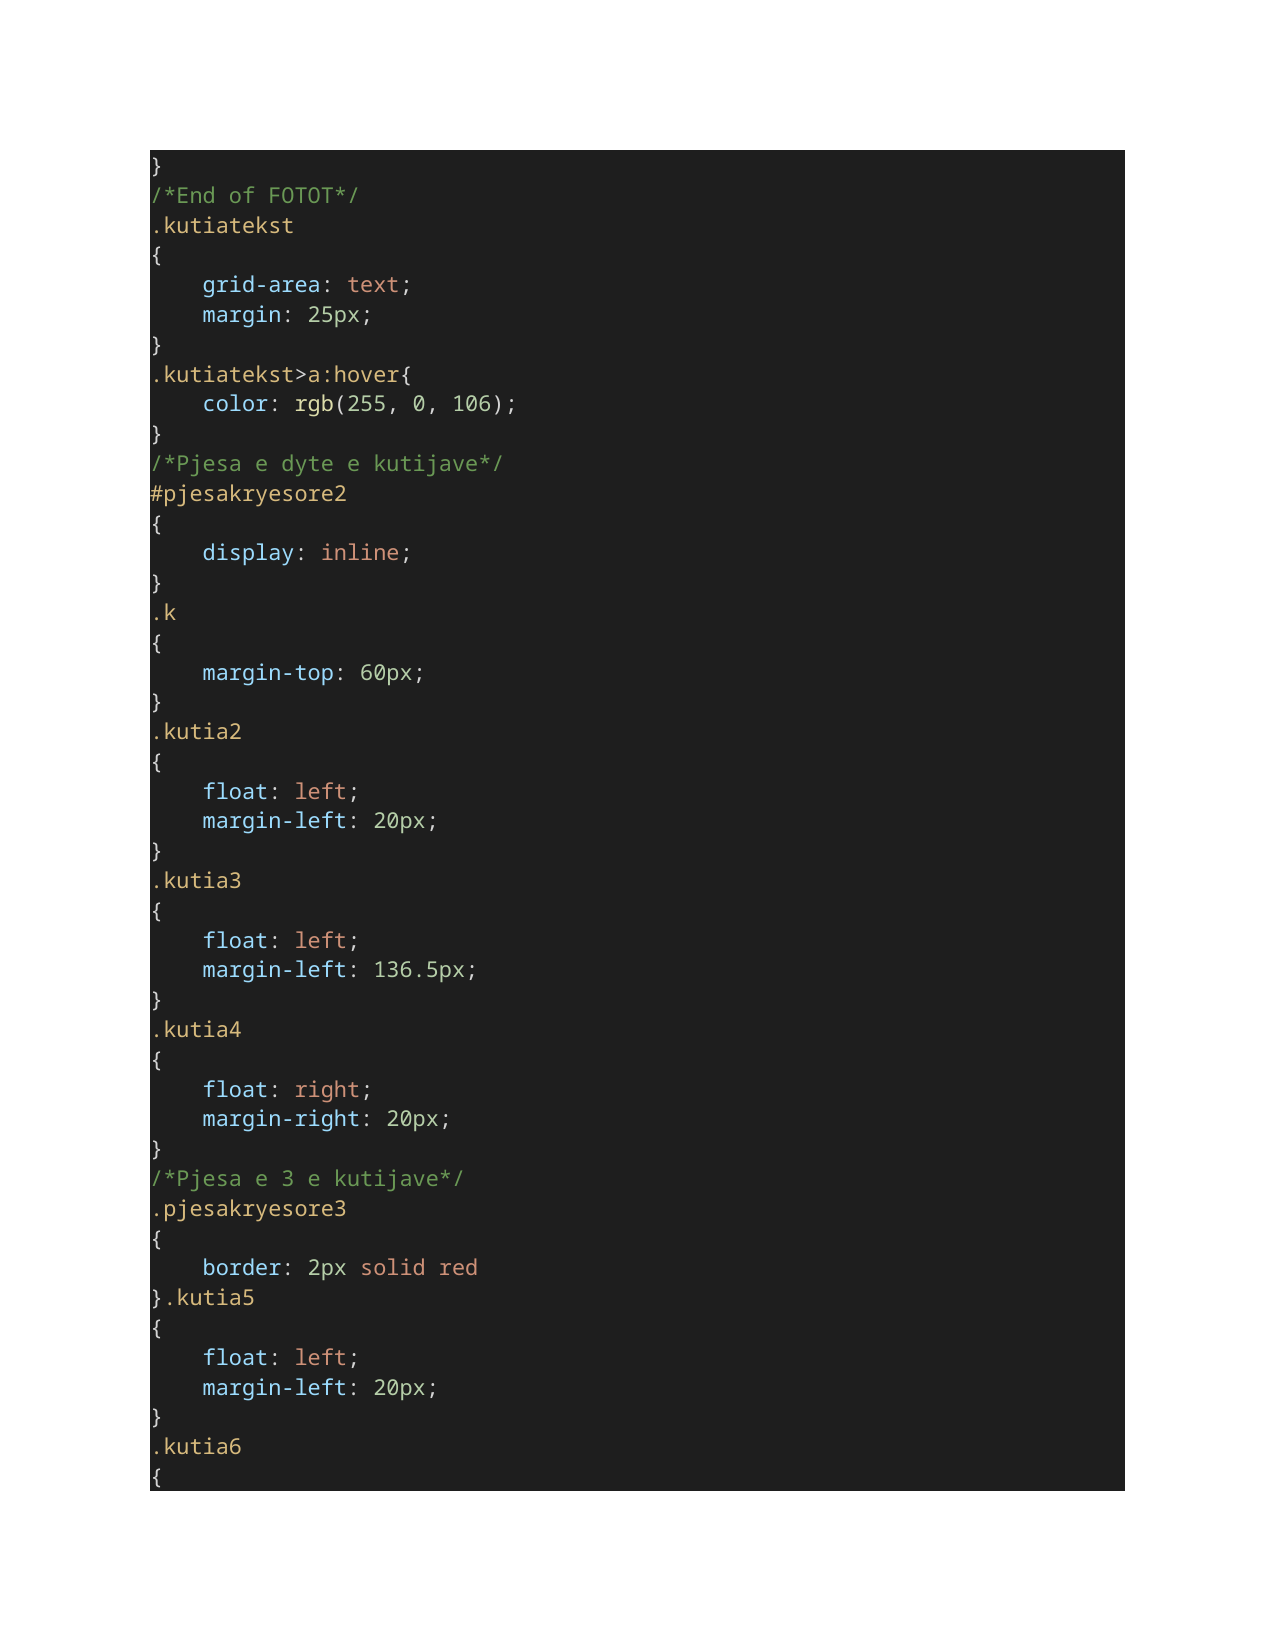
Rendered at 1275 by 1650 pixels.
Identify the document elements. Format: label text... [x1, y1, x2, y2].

text { [150, 239, 1125, 269]
text margin-top: 60px; [150, 656, 1125, 686]
text .kutia2 [150, 716, 1125, 746]
text float: left; [150, 924, 1125, 954]
text } [150, 567, 1125, 597]
text } [150, 835, 1125, 865]
text .kutia4 [150, 1014, 1125, 1044]
text margin-left: 136.5px; [150, 954, 1125, 984]
text margin-left: 20px; [150, 805, 1125, 835]
text border: 2px solid red [150, 1252, 1125, 1282]
text { [150, 627, 1125, 656]
text { [150, 1044, 1125, 1073]
text { [150, 1222, 1125, 1252]
text } [150, 686, 1125, 716]
text } [150, 329, 1125, 358]
text .k [150, 597, 1125, 627]
text { [150, 746, 1125, 776]
text margin: 25px; [150, 299, 1125, 329]
text .kutiatekst [150, 209, 1125, 239]
text /*End of FOTOT*/ [150, 180, 1125, 209]
text /*Pjesa e 3 e kutijave*/ [150, 1163, 1125, 1193]
text .pjesakryesore3 [150, 1193, 1125, 1222]
text { [150, 895, 1125, 924]
text /*Pjesa e dyte e kutijave*/ [150, 448, 1125, 478]
text } [150, 1133, 1125, 1163]
text grid-area: text; [150, 269, 1125, 299]
text } [150, 984, 1125, 1014]
text { [150, 1312, 1125, 1342]
text .kutiatekst>a:hover{ [150, 358, 1125, 388]
text }.kutia5 [150, 1282, 1125, 1312]
text margin-right: 20px; [150, 1103, 1125, 1133]
text margin-left: 20px; [150, 1371, 1125, 1401]
text float: left; [150, 1342, 1125, 1371]
text float: right; [150, 1073, 1125, 1103]
text { [150, 1461, 1125, 1491]
text } [150, 418, 1125, 448]
text } [150, 150, 1125, 180]
text .kutia3 [150, 865, 1125, 895]
text color: rgb(255, 0, 106); [150, 388, 1125, 418]
text .kutia6 [150, 1431, 1125, 1461]
text #pjesakryesore2 [150, 478, 1125, 507]
text } [150, 1401, 1125, 1431]
text { [150, 507, 1125, 537]
text float: left; [150, 776, 1125, 805]
text display: inline; [150, 537, 1125, 567]
